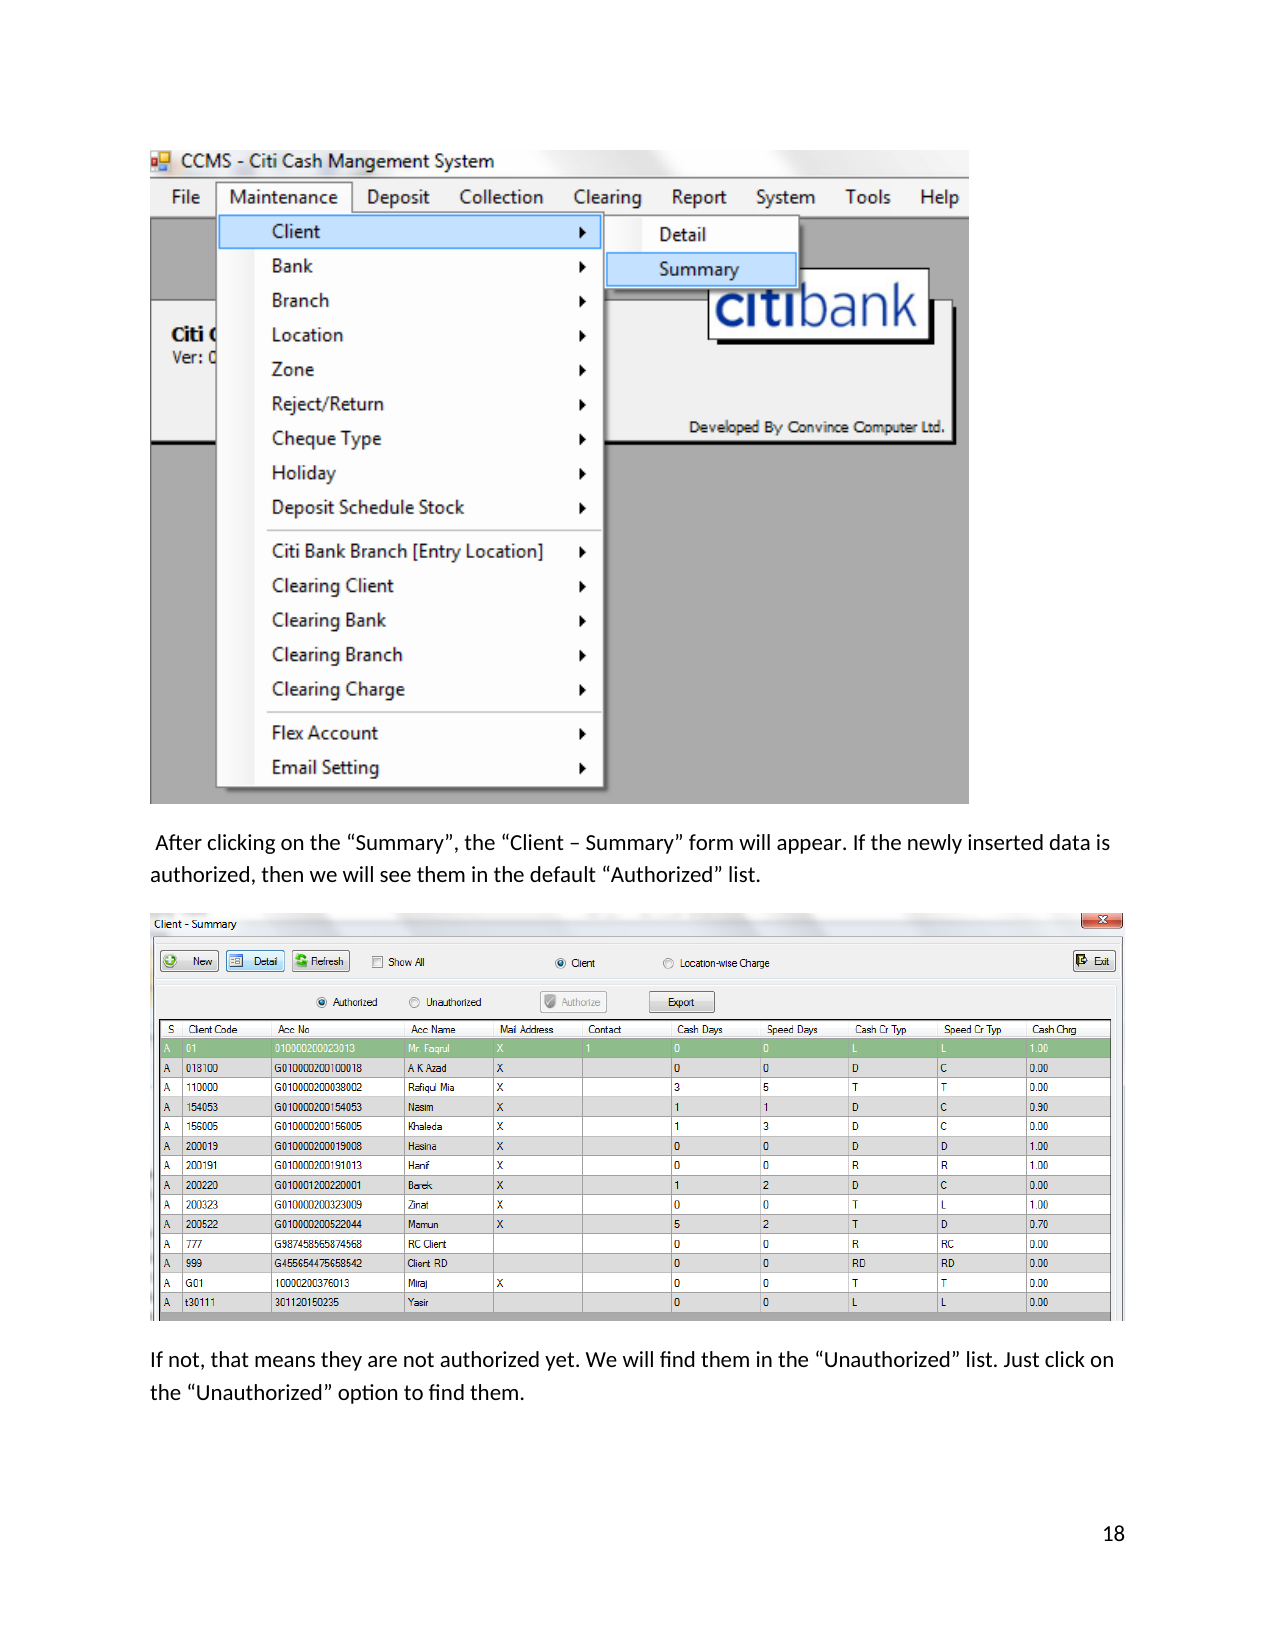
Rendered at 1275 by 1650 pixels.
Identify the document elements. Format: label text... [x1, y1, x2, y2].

text After clicking on the “Summary”, the “Client – Summary” form will appear. If the newly inserted data is authorized, then we will see them in the default “Authorized” list. [150, 828, 1125, 888]
picture [150, 913, 1125, 1321]
text If not, that means they are not authorized yet. We will find them in the “Unauthorized” list. Just click on the “Unauthorized” option to find them. [150, 1346, 1125, 1406]
picture [150, 150, 969, 804]
